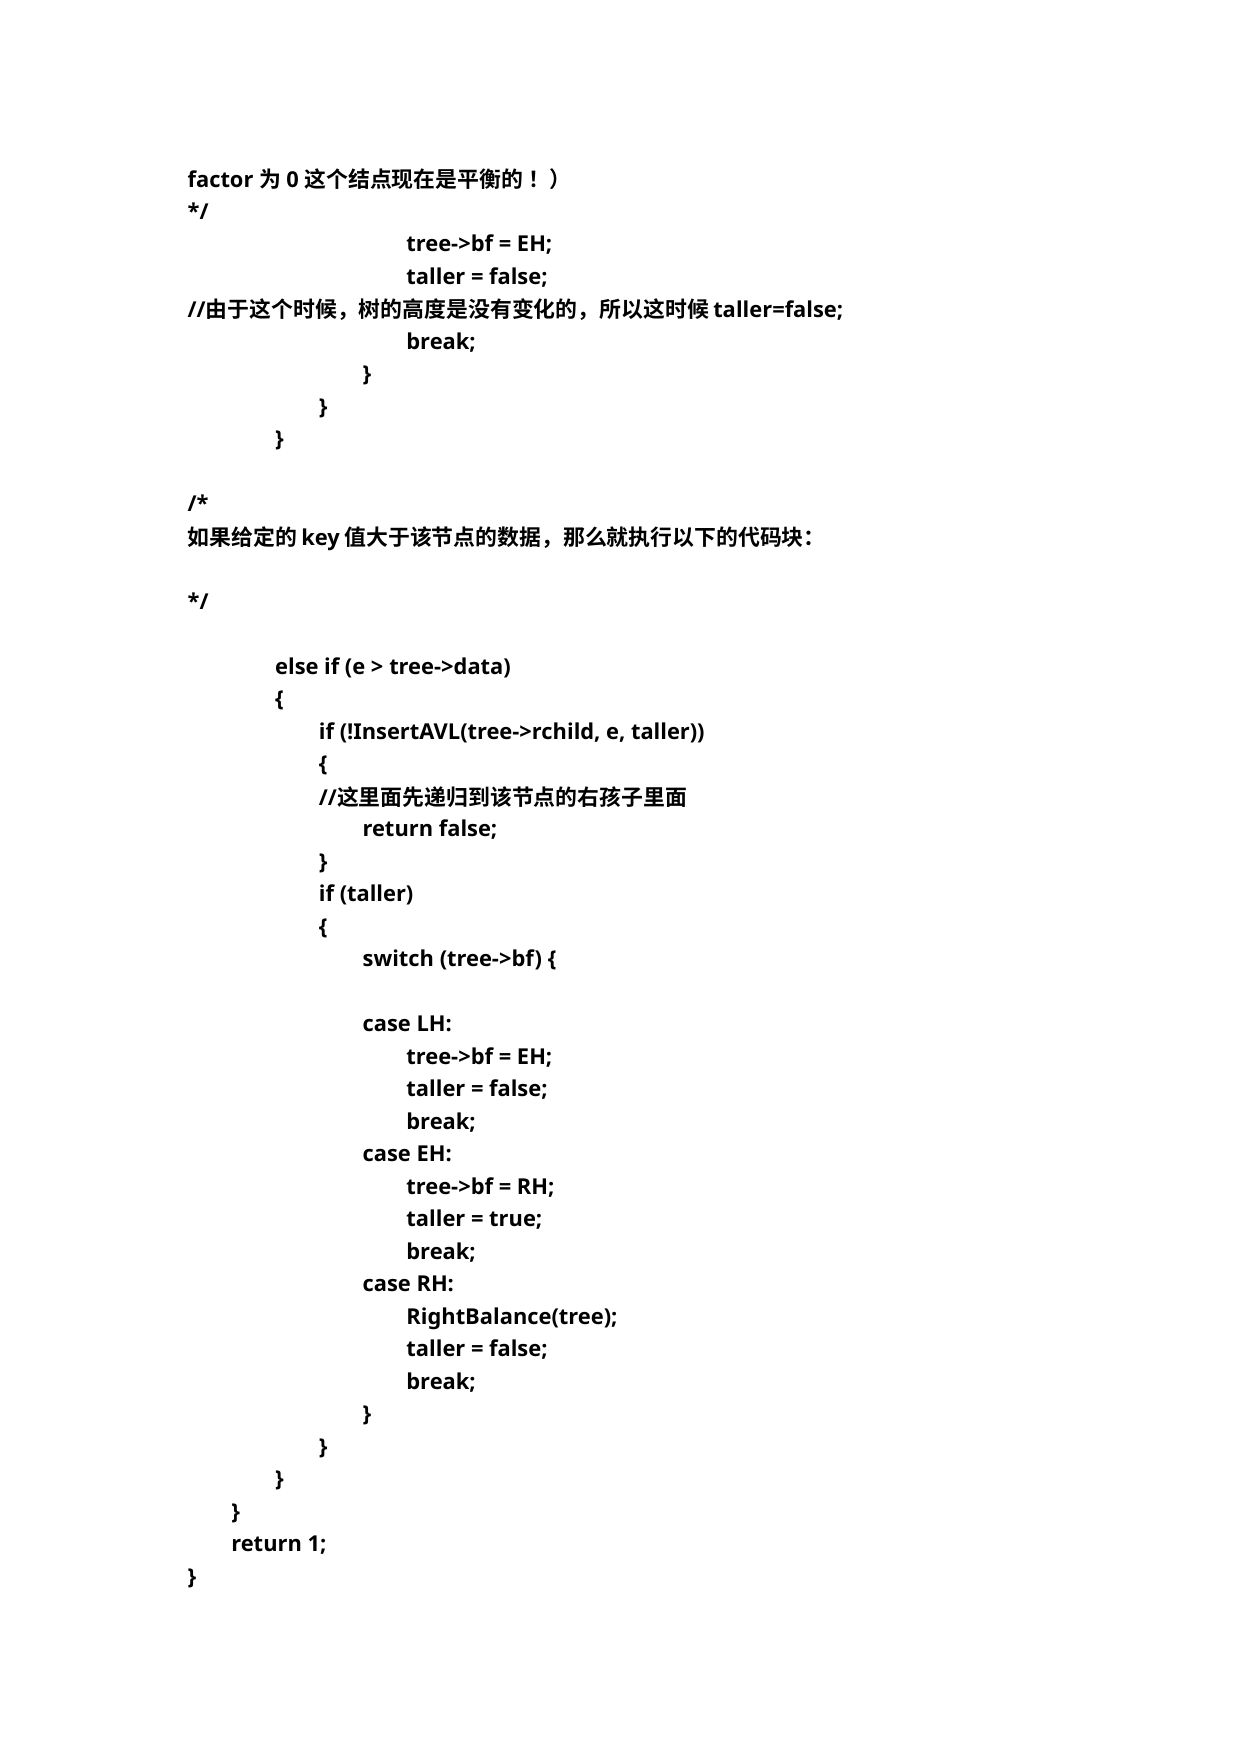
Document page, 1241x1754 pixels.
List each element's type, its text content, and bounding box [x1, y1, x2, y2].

text } [187, 1494, 1053, 1527]
text break; [187, 1104, 1053, 1137]
text taller = false; [187, 1332, 1053, 1364]
text break; [187, 1234, 1053, 1267]
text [187, 162, 1053, 194]
text RightBalance(tree); [187, 1299, 1053, 1332]
text if (taller) [187, 877, 1053, 909]
text taller = true; [187, 1202, 1053, 1234]
text case EH: [187, 1137, 1053, 1169]
text 如果给定的key值大于该节点的数据，那么就执行以下的代码块： [187, 519, 1053, 552]
text break; [187, 1364, 1053, 1397]
text taller = false; [187, 259, 1053, 292]
text else if (e > tree->data) [187, 649, 1053, 682]
text break; [187, 324, 1053, 357]
text //这里面先递归到该节点的右孩子里面 [187, 779, 1053, 812]
text taller = false; [187, 1072, 1053, 1104]
text } [187, 844, 1053, 877]
text tree->bf = EH; [187, 227, 1053, 259]
text } [187, 389, 1053, 422]
text //由于这个时候，树的高度是没有变化的，所以这时候taller=false; [187, 292, 1053, 324]
text */ [187, 584, 1053, 617]
text } [187, 1429, 1053, 1462]
text } [187, 422, 1053, 454]
text { [187, 747, 1053, 779]
text } [187, 1559, 1053, 1592]
text tree->bf = RH; [187, 1169, 1053, 1202]
text return false; [187, 812, 1053, 844]
text { [187, 682, 1053, 714]
text */ [187, 194, 1053, 227]
text tree->bf = EH; [187, 1039, 1053, 1072]
text case RH: [187, 1267, 1053, 1299]
text switch (tree->bf) { [187, 942, 1053, 974]
text /* [187, 487, 1053, 519]
text case LH: [187, 1007, 1053, 1039]
text return 1; [187, 1527, 1053, 1559]
text } [187, 357, 1053, 389]
text if (!InsertAVL(tree->rchild, e, taller)) [187, 714, 1053, 747]
text } [187, 1397, 1053, 1429]
text } [187, 1462, 1053, 1494]
text { [187, 909, 1053, 942]
